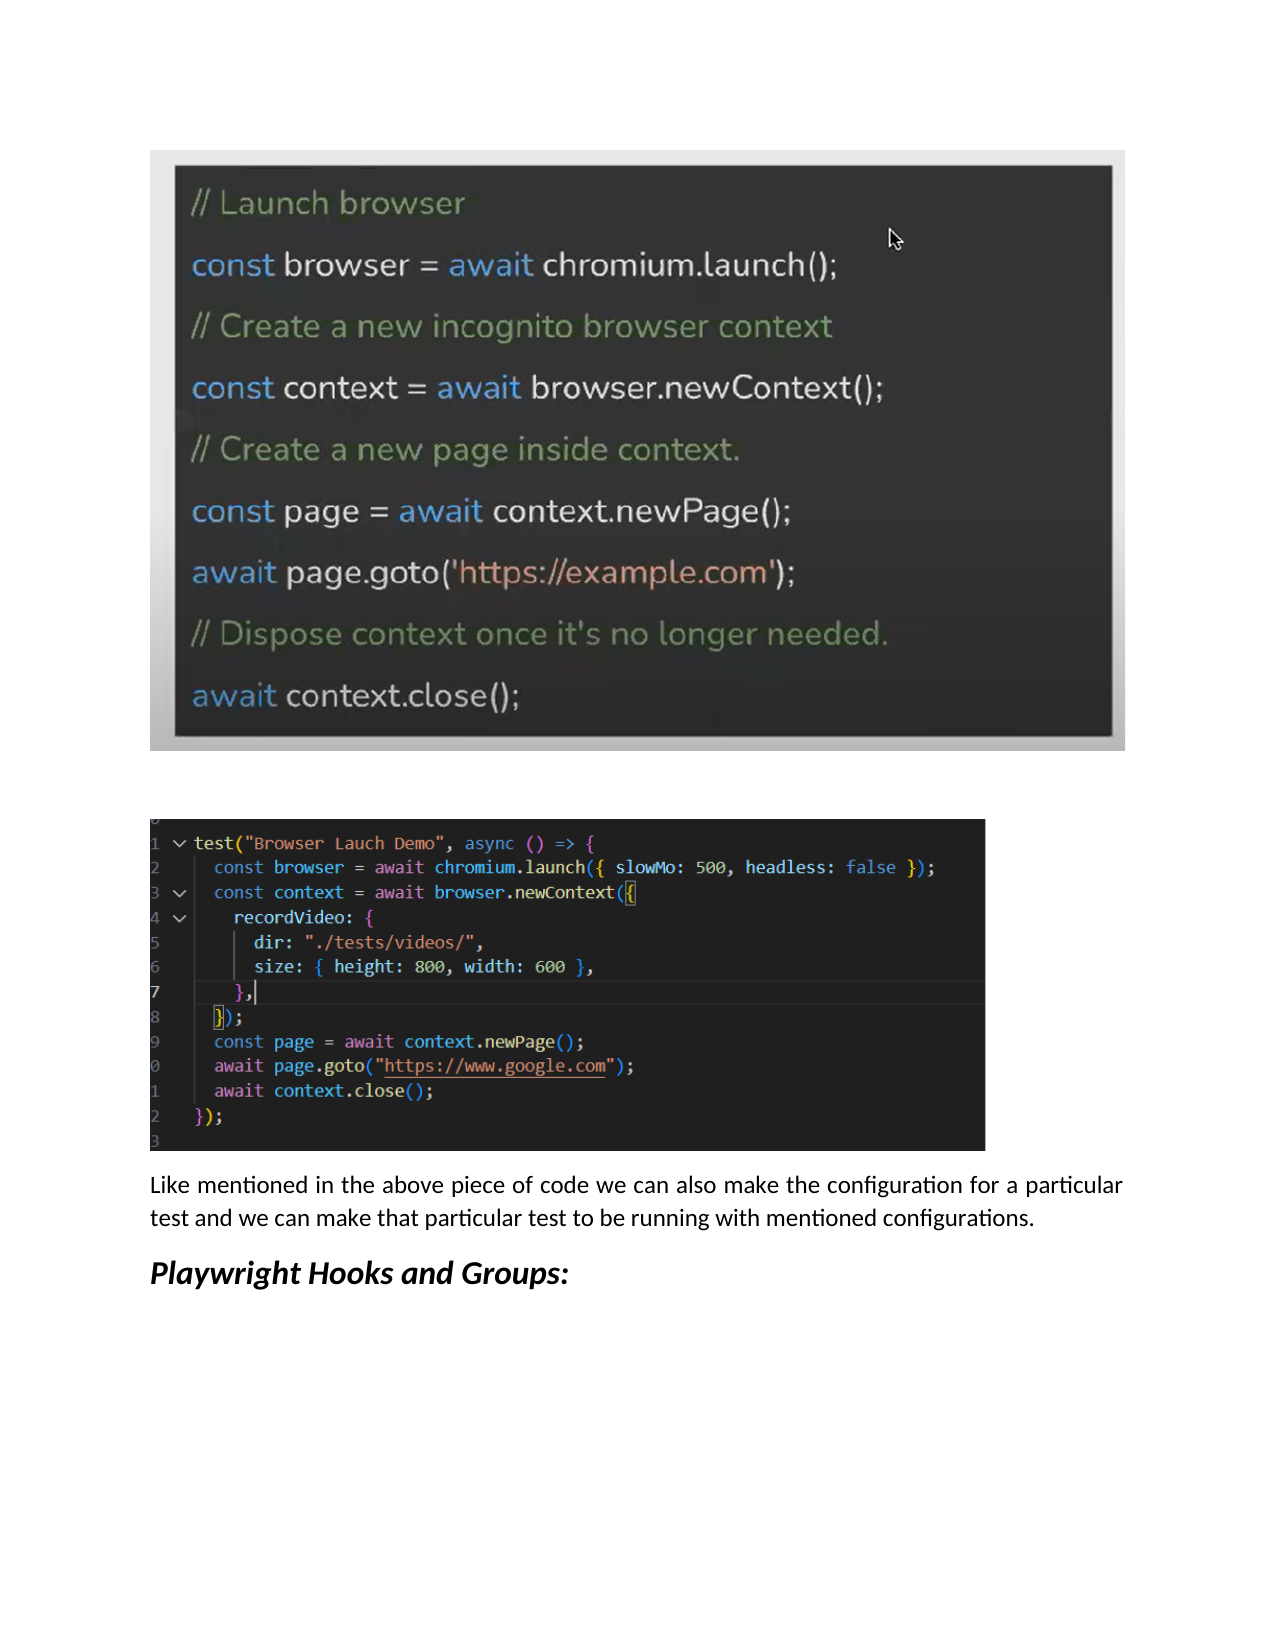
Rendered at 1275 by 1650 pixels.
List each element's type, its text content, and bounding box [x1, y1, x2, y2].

picture [150, 150, 1125, 751]
text Like mentioned in the above piece of code we can also make the configuration for a particular test and we can make that particular test to be running with mentioned configurations. [150, 1169, 1125, 1233]
text Playwright Hooks and Groups: [150, 1252, 1125, 1292]
picture [150, 819, 986, 1151]
